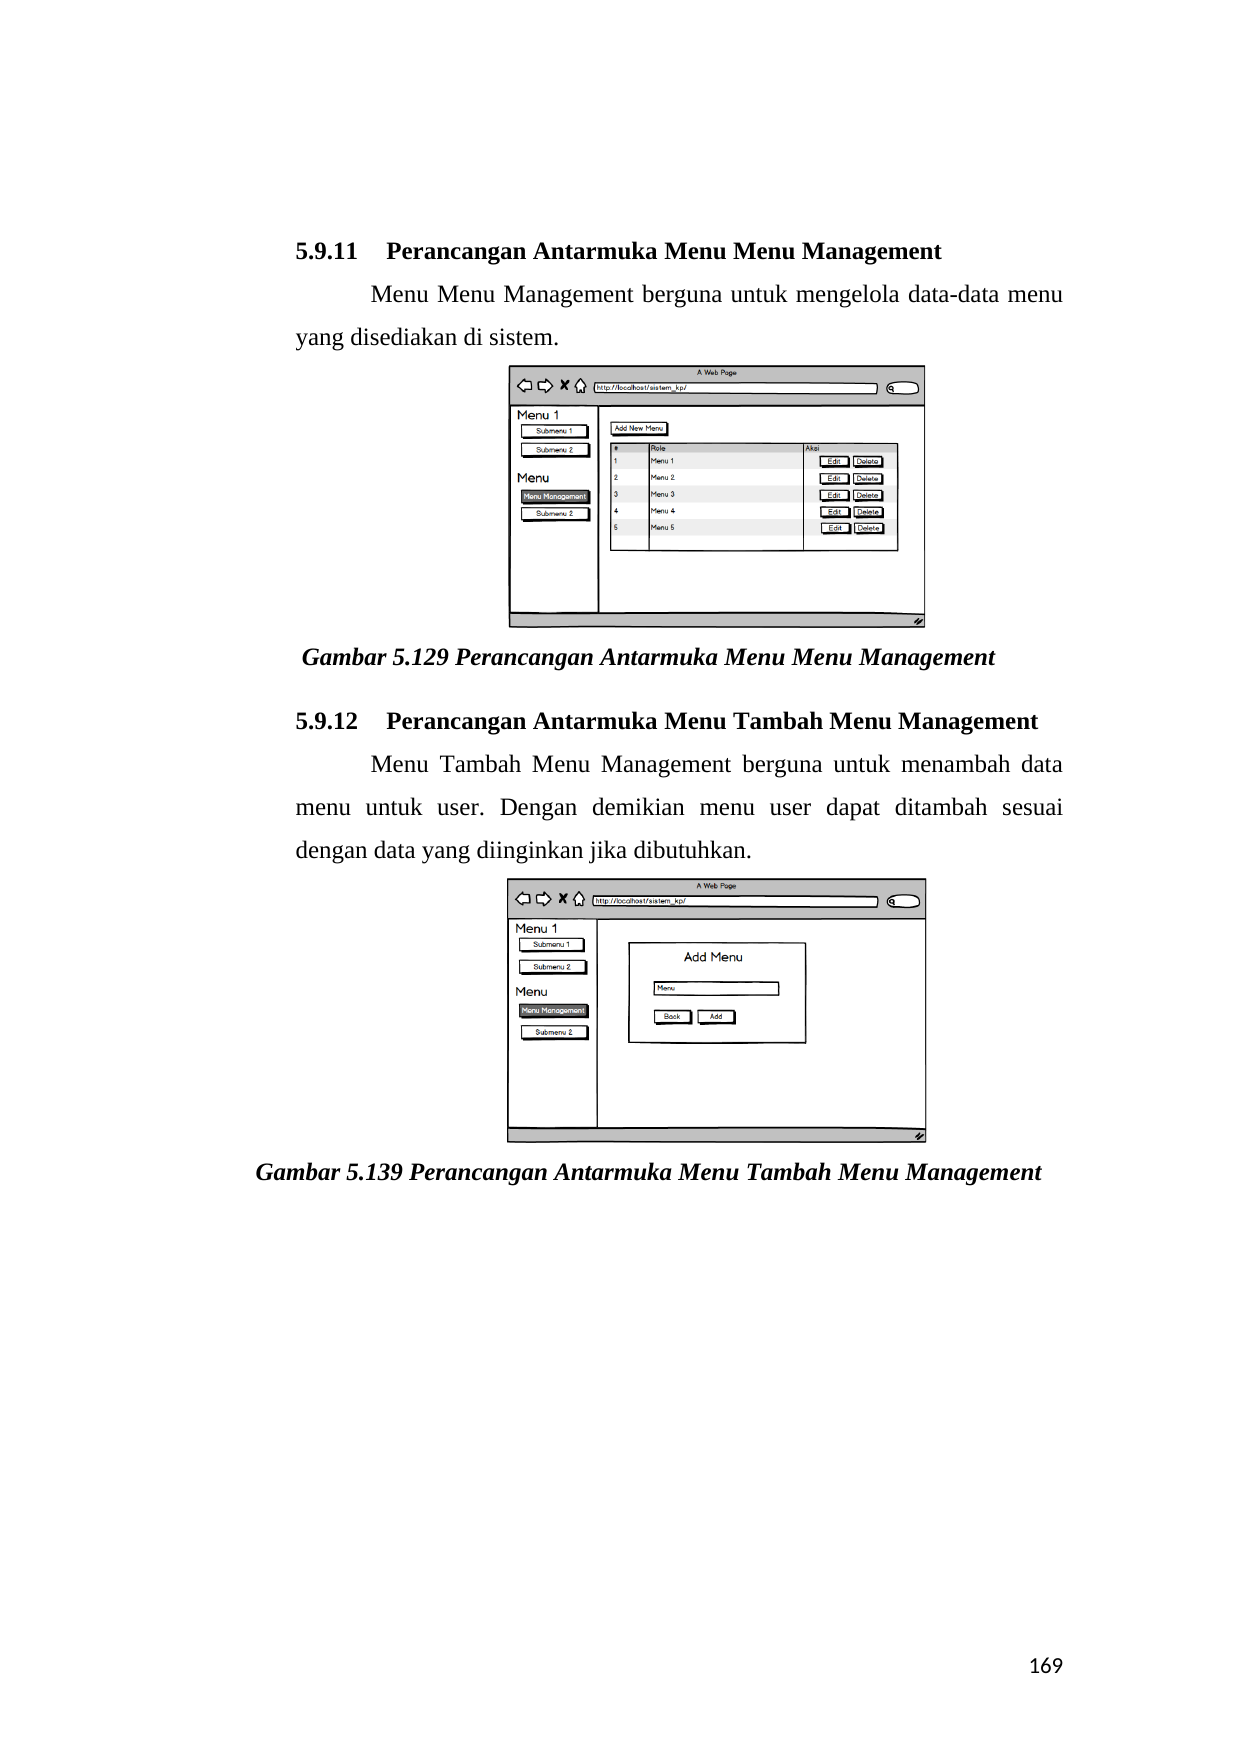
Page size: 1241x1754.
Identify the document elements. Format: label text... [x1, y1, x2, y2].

picture [507, 878, 927, 1143]
subtitle Perancangan Antarmuka Menu Tambah Menu Management [295, 706, 1063, 735]
text Menu Menu Management berguna untuk mengelola data-data menu yang disediakan di sistem. [295, 279, 1063, 351]
text Gambar 5.129 Perancangan Antarmuka Menu Menu Management [236, 642, 1063, 671]
picture [508, 365, 926, 628]
subtitle Perancangan Antarmuka Menu Menu Management [295, 236, 1063, 265]
text Gambar 5.139 Perancangan Antarmuka Menu Tambah Menu Management [236, 1157, 1063, 1185]
text Menu Tambah Menu Management berguna untuk menambah data menu untuk user. Dengan demikian menu user dapat ditambah sesuai dengan data yang diinginkan jika dibutuhkan. [295, 749, 1063, 864]
